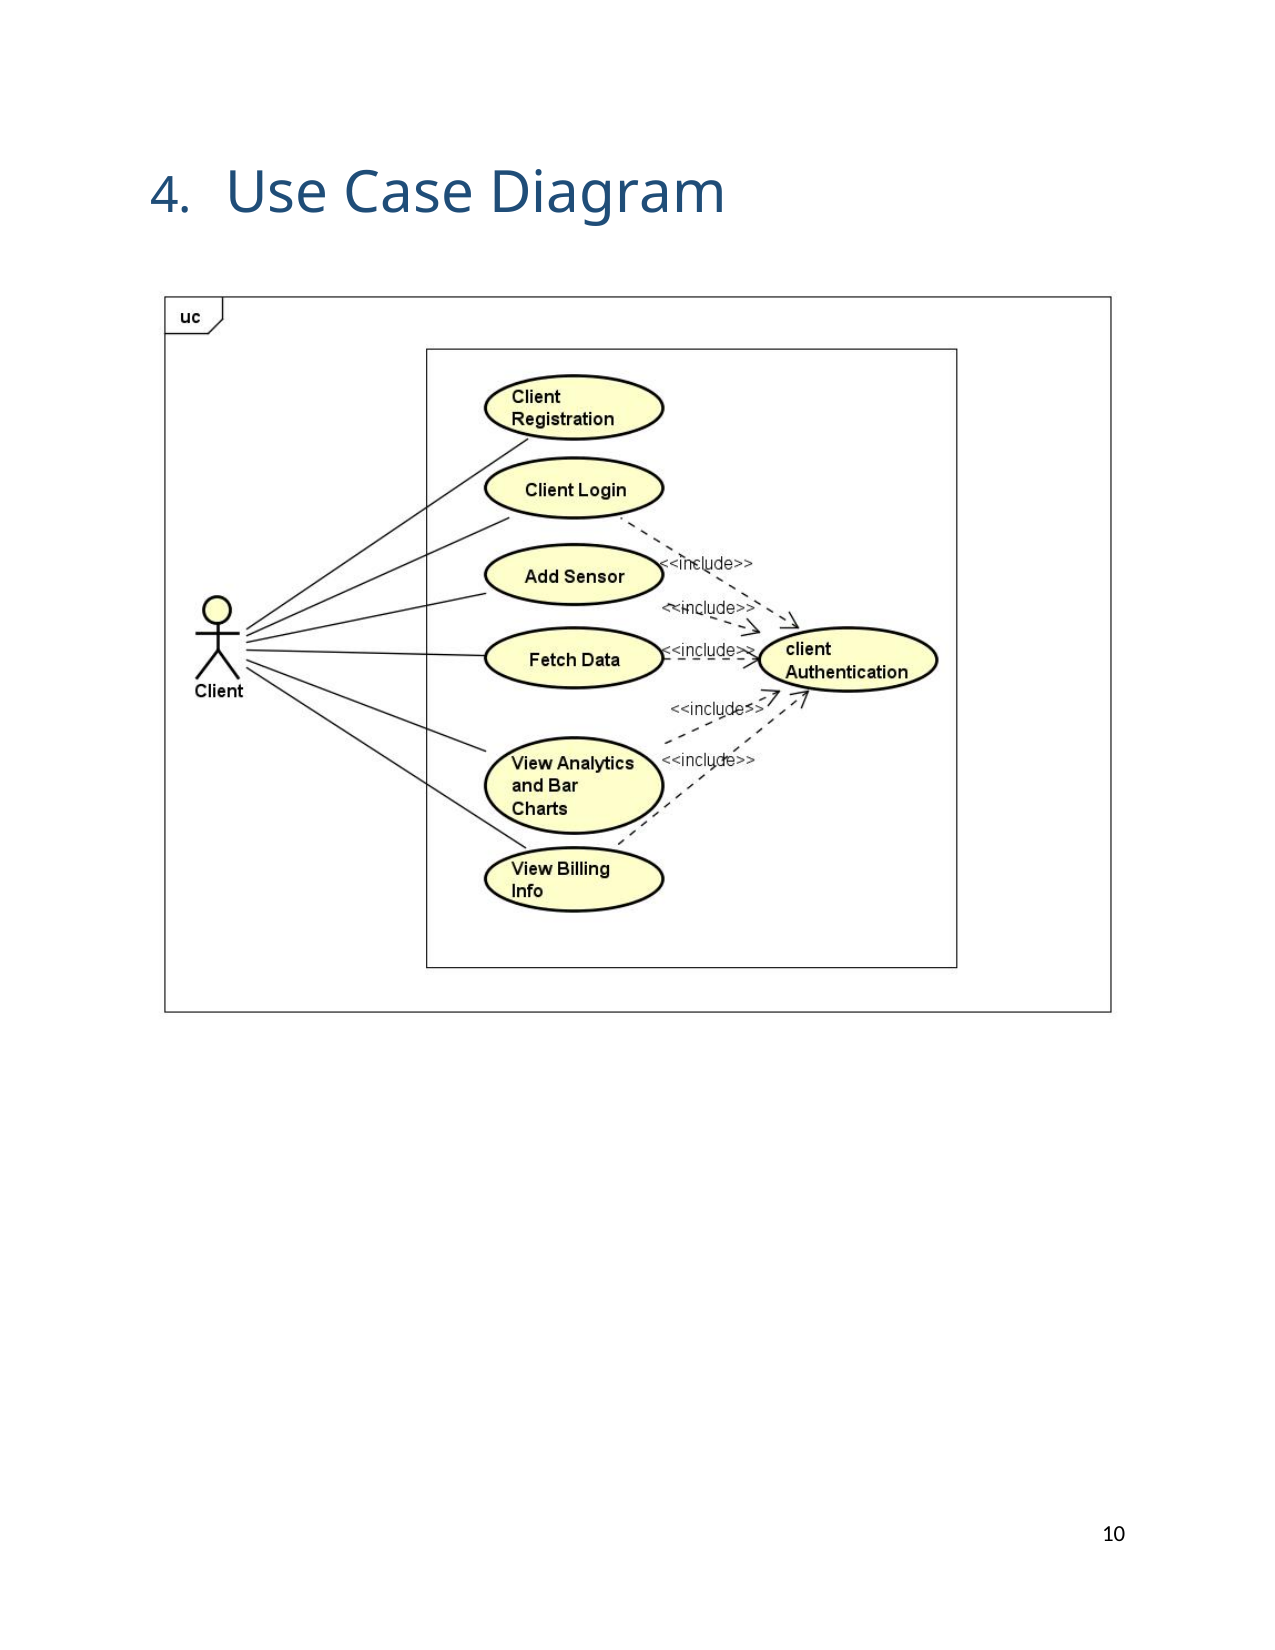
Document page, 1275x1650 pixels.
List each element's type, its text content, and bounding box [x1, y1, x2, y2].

subtitle Use Case Diagram [150, 150, 1125, 229]
picture [150, 282, 1125, 1026]
